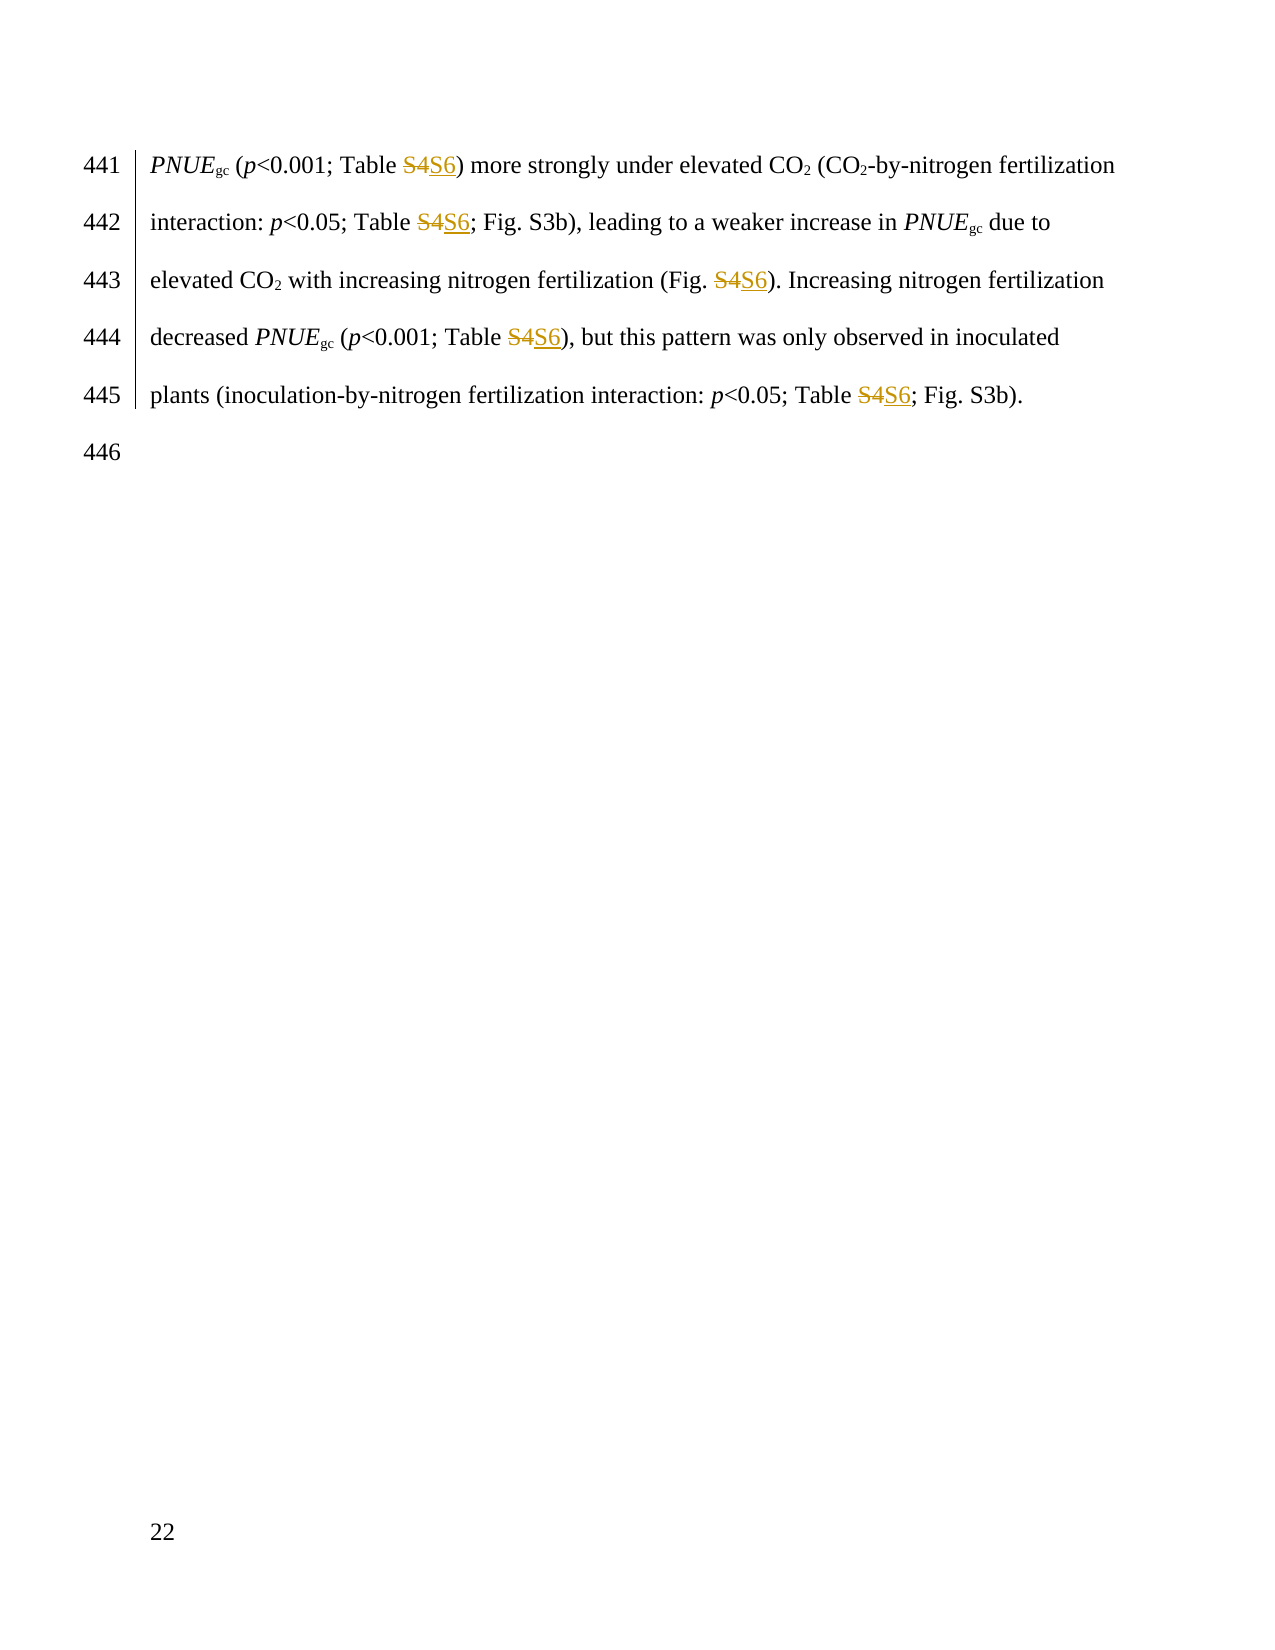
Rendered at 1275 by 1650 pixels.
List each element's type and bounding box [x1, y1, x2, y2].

text [150, 150, 1125, 409]
